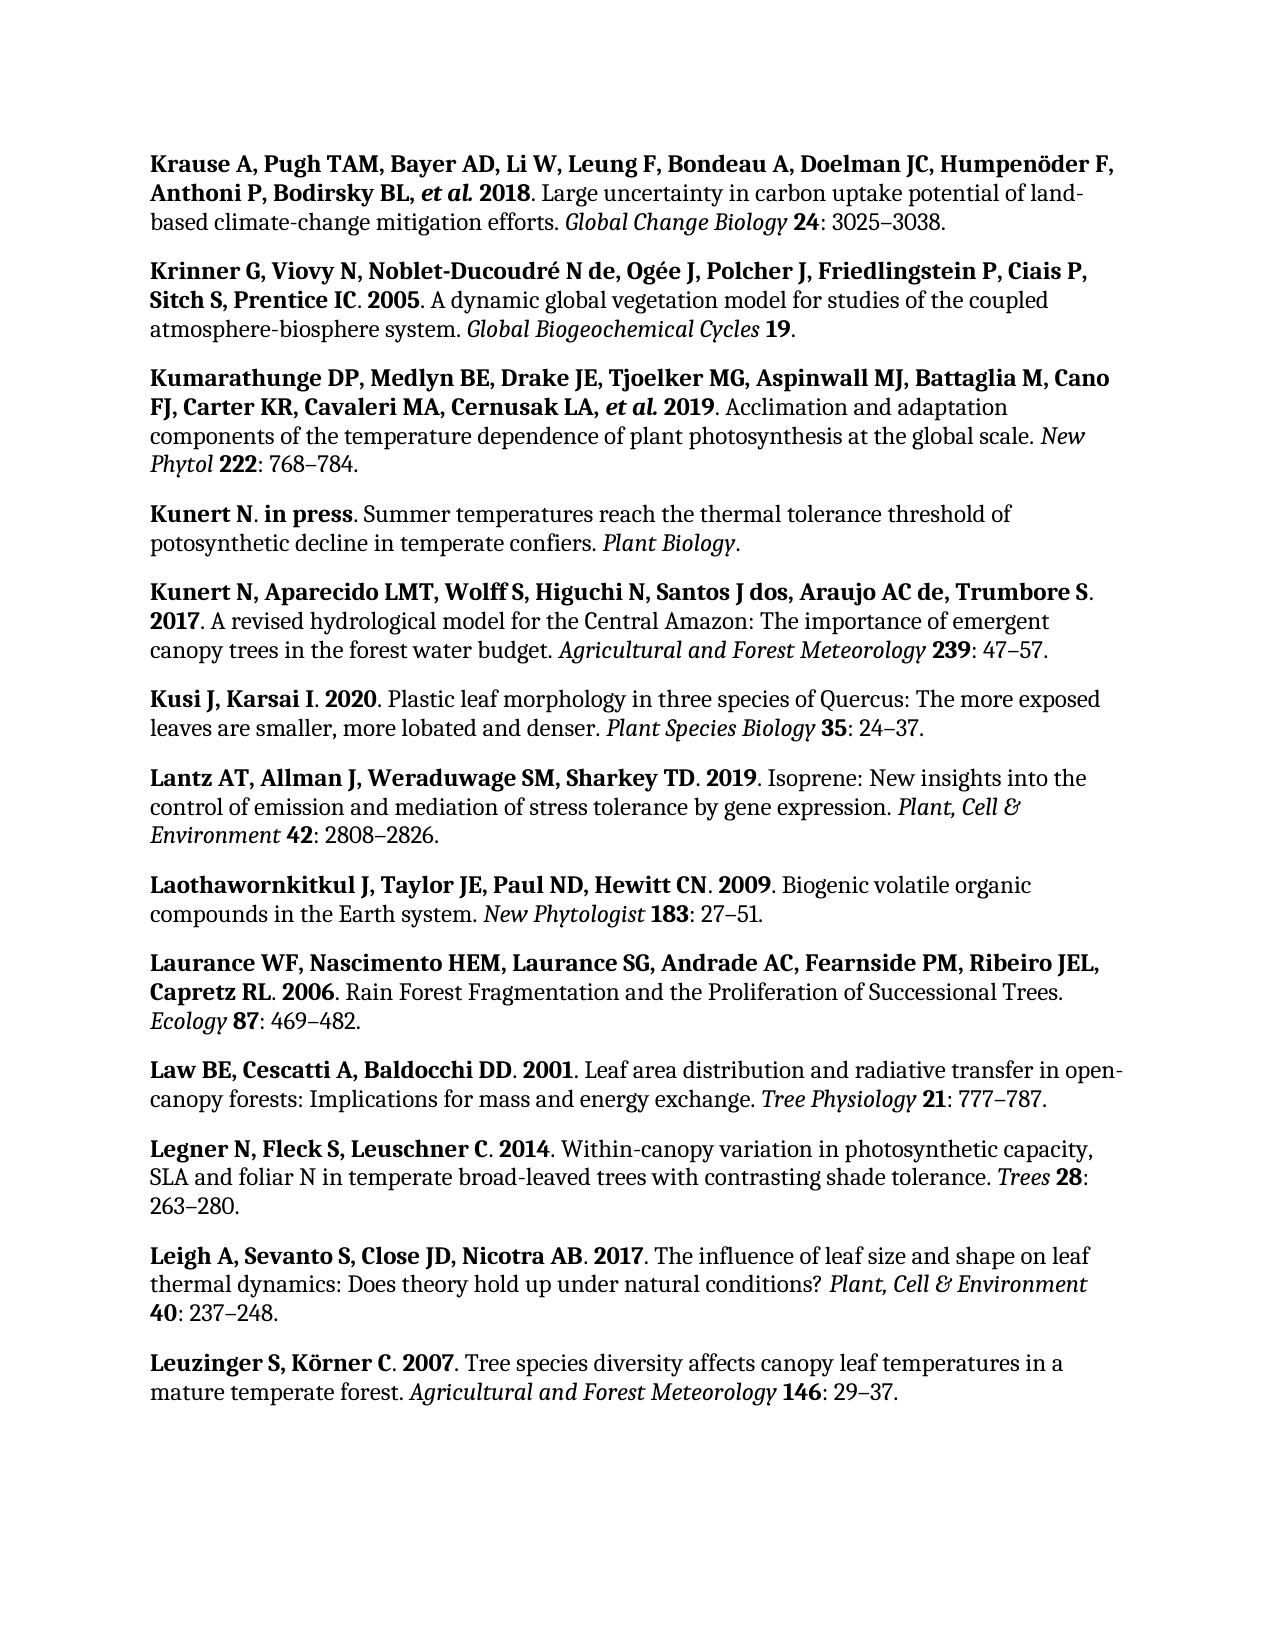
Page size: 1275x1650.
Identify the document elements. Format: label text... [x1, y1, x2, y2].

text Law BE, Cescatti A, Baldocchi DD. 2001. Leaf area distribution and radiative transfer in open-canopy forests: Implications for mass and energy exchange. Tree Physiology 21: 777–787. [150, 1056, 1125, 1114]
text Lantz AT, Allman J, Weraduwage SM, Sharkey TD. 2019. Isoprene: New insights into the control of emission and mediation of stress tolerance by gene expression. Plant, Cell & Environment 42: 2808–2826. [150, 764, 1125, 850]
text Laurance WF, Nascimento HEM, Laurance SG, Andrade AC, Fearnside PM, Ribeiro JEL, Capretz RL. 2006. Rain Forest Fragmentation and the Proliferation of Successional Trees. Ecology 87: 469–482. [150, 949, 1125, 1035]
text Krinner G, Viovy N, Noblet-Ducoudré N de, Ogée J, Polcher J, Friedlingstein P, Ciais P, Sitch S, Prentice IC. 2005. A dynamic global vegetation model for studies of the coupled atmosphere-biosphere system. Global Biogeochemical Cycles 19. [150, 257, 1125, 343]
text Leigh A, Sevanto S, Close JD, Nicotra AB. 2017. The influence of leaf size and shape on leaf thermal dynamics: Does theory hold up under natural conditions? Plant, Cell & Environment 40: 237–248. [150, 1242, 1125, 1328]
text Kunert N, Aparecido LMT, Wolff S, Higuchi N, Santos J dos, Araujo AC de, Trumbore S. 2017. A revised hydrological model for the Central Amazon: The importance of emergent canopy trees in the forest water budget. Agricultural and Forest Meteorology 239: 47–57. [150, 578, 1125, 664]
text Krause A, Pugh TAM, Bayer AD, Li W, Leung F, Bondeau A, Doelman JC, Humpenöder F, Anthoni P, Bodirsky BL, et al. 2018. Large uncertainty in carbon uptake potential of land-based climate-change mitigation efforts. Global Change Biology 24: 3025–3038. [150, 150, 1125, 236]
text Kusi J, Karsai I. 2020. Plastic leaf morphology in three species of Quercus: The more exposed leaves are smaller, more lobated and denser. Plant Species Biology 35: 24–37. [150, 685, 1125, 743]
text Laothawornkitkul J, Taylor JE, Paul ND, Hewitt CN. 2009. Biogenic volatile organic compounds in the Earth system. New Phytologist 183: 27–51. [150, 871, 1125, 928]
text Leuzinger S, Körner C. 2007. Tree species diversity affects canopy leaf temperatures in a mature temperate forest. Agricultural and Forest Meteorology 146: 29–37. [150, 1349, 1125, 1406]
text Legner N, Fleck S, Leuschner C. 2014. Within-canopy variation in photosynthetic capacity, SLA and foliar N in temperate broad-leaved trees with contrasting shade tolerance. Trees 28: 263–280. [150, 1134, 1125, 1221]
text Kunert N. in press. Summer temperatures reach the thermal tolerance threshold of potosynthetic decline in temperate confiers. Plant Biology. [150, 500, 1125, 557]
text Kumarathunge DP, Medlyn BE, Drake JE, Tjoelker MG, Aspinwall MJ, Battaglia M, Cano FJ, Carter KR, Cavaleri MA, Cernusak LA, et al. 2019. Acclimation and adaptation components of the temperature dependence of plant photosynthesis at the global scale. New Phytol 222: 768–784. [150, 364, 1125, 479]
